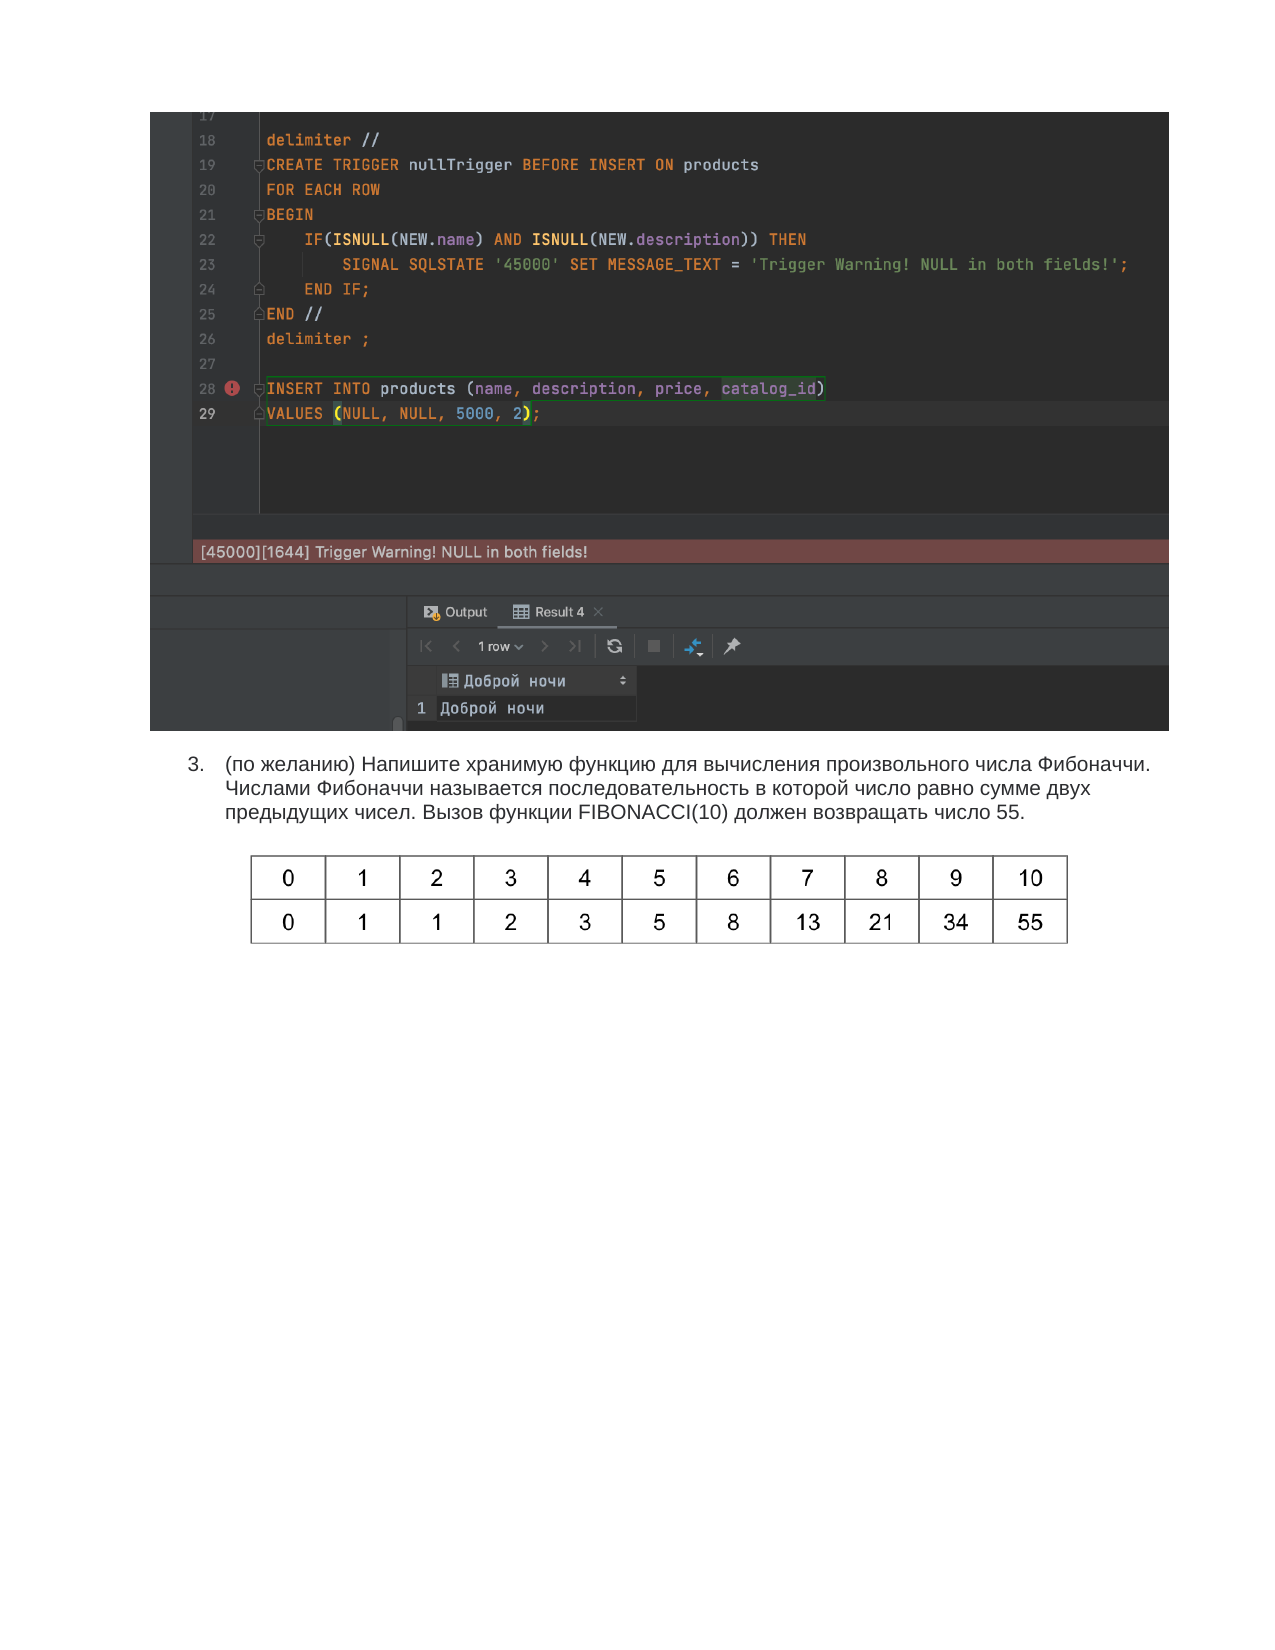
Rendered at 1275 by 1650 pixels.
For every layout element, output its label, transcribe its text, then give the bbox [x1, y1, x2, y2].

list (по желанию) Напишите хранимую функцию для вычисления произвольного числа Фибоначчи. Числами Фибоначчи называется последовательность в которой число равно сумме двух предыдущих чисел. Вызов функции FIBONACCI(10) должен возвращать число 55. [187, 752, 1169, 824]
picture [150, 112, 1169, 731]
picture [244, 844, 1075, 949]
